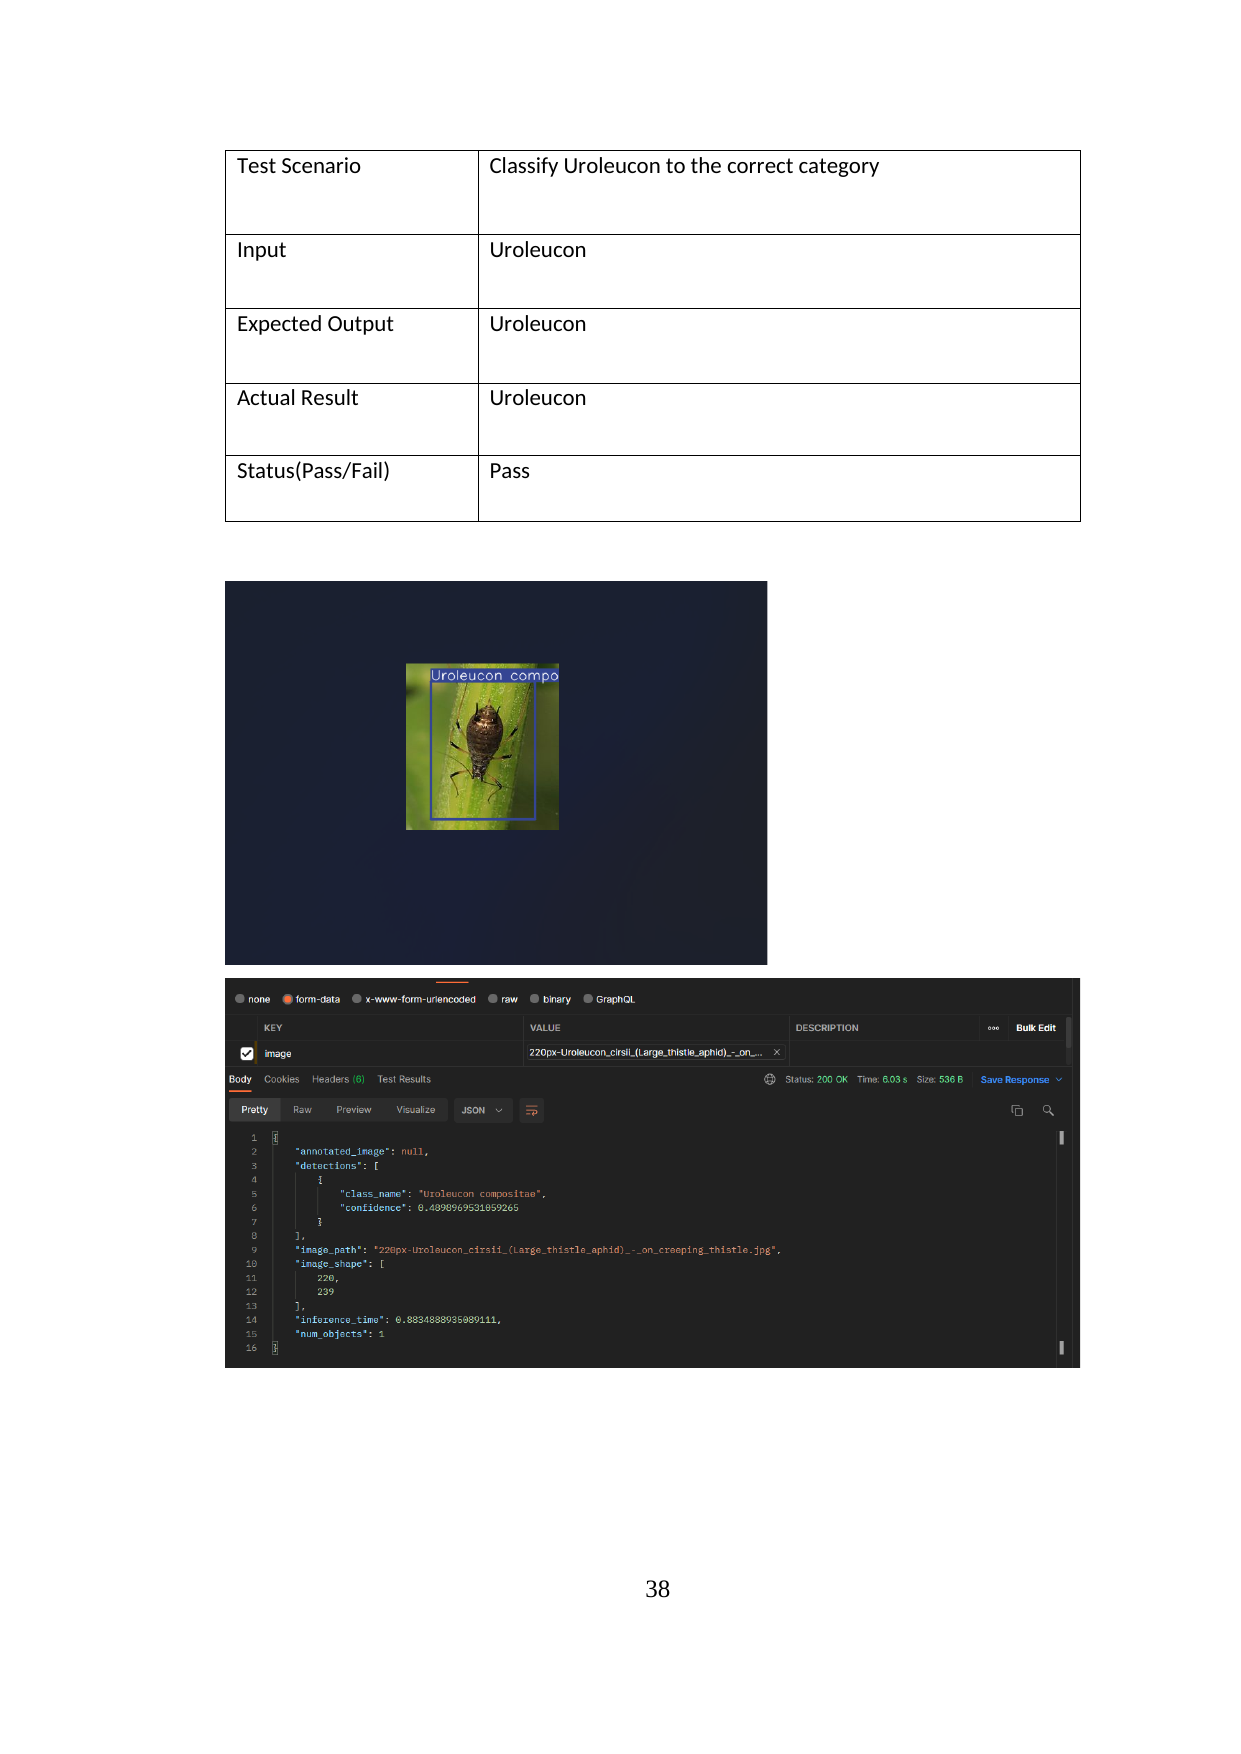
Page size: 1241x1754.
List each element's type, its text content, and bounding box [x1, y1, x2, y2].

table_cell Pass [479, 456, 1080, 521]
table_cell Expected Output [226, 309, 478, 382]
picture [225, 581, 768, 965]
table_cell Actual Result [226, 384, 478, 455]
table_cell Uroleucon [479, 384, 1080, 455]
table_cell Test Scenario [226, 151, 478, 234]
table_cell Uroleucon [479, 235, 1080, 308]
table_cell Input [226, 235, 478, 308]
picture [225, 978, 1080, 1368]
table_cell Status(Pass/Fail) [226, 456, 478, 521]
table_cell Uroleucon [479, 309, 1080, 382]
table_cell Classify Uroleucon to the correct category [479, 151, 1080, 234]
